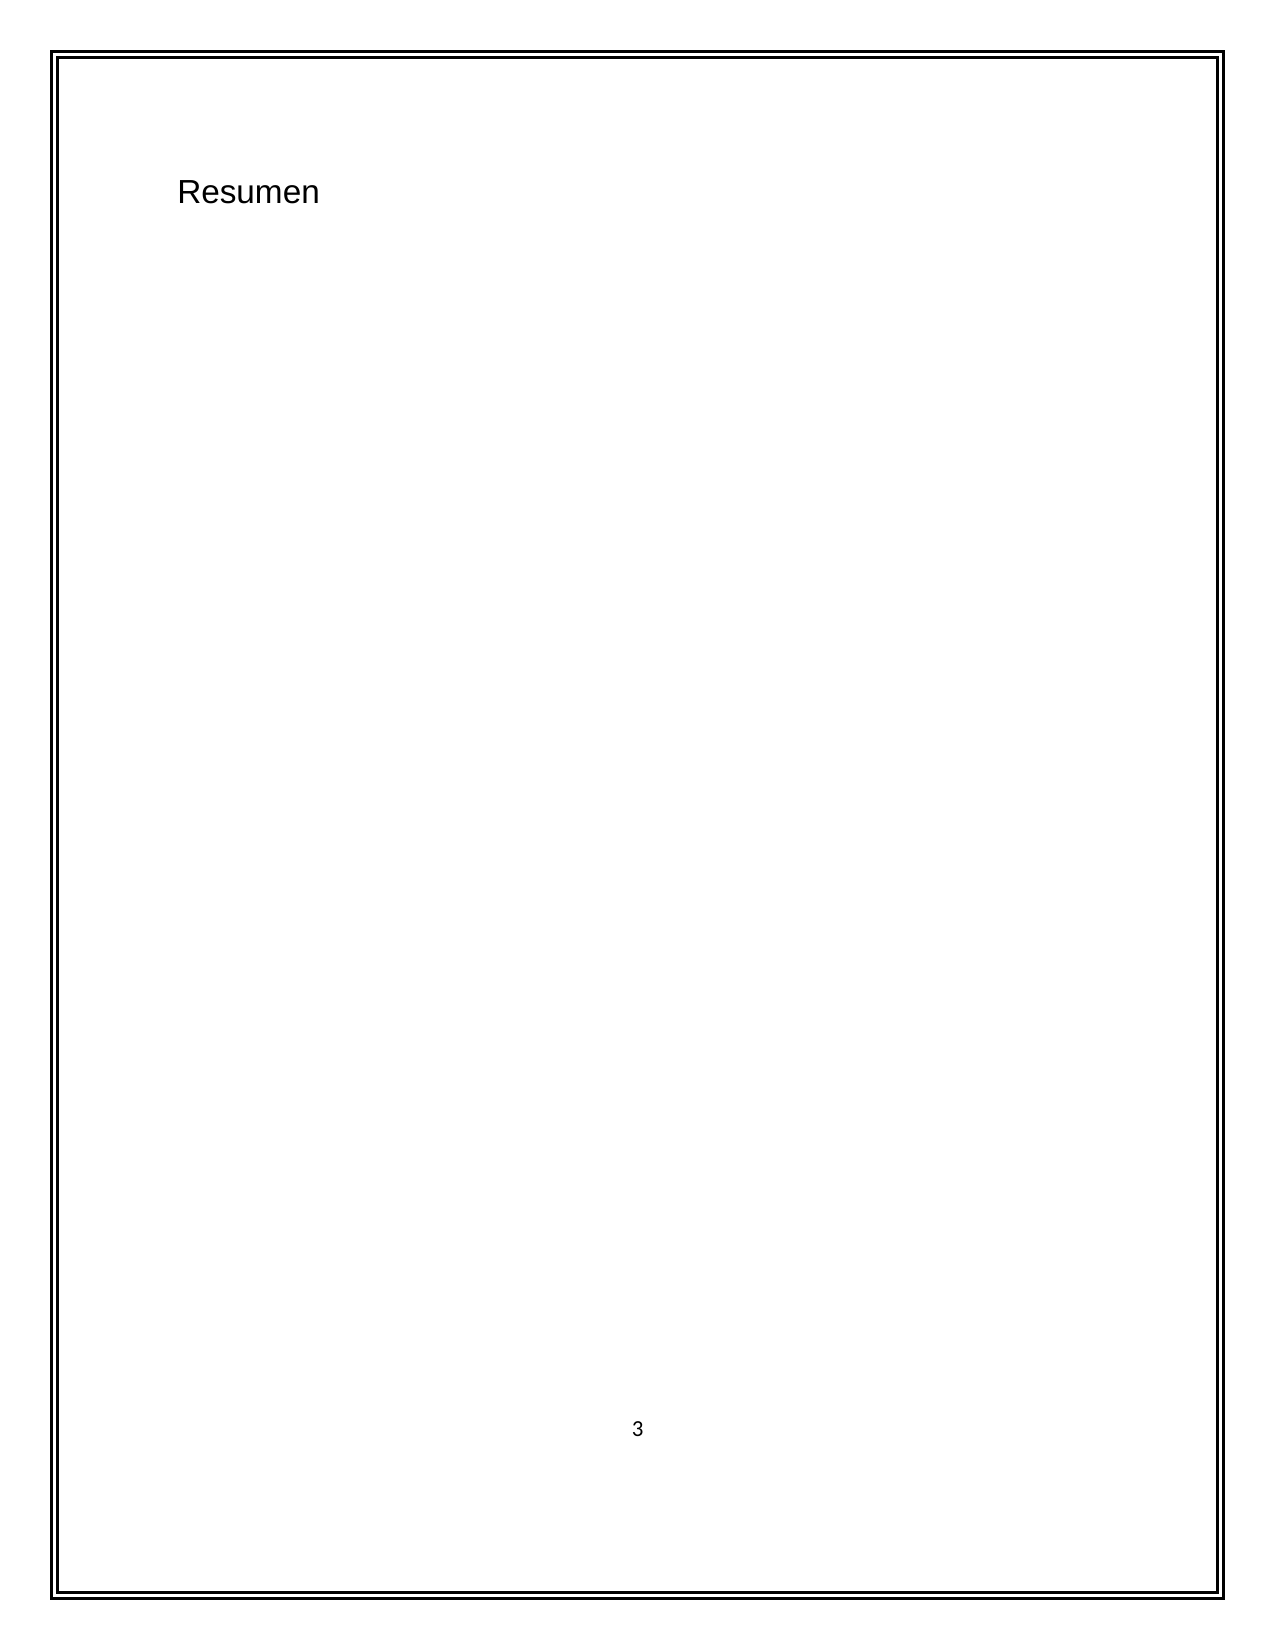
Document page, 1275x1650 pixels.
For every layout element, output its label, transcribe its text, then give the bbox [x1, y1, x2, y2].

subtitle Resumen [177, 172, 1098, 211]
